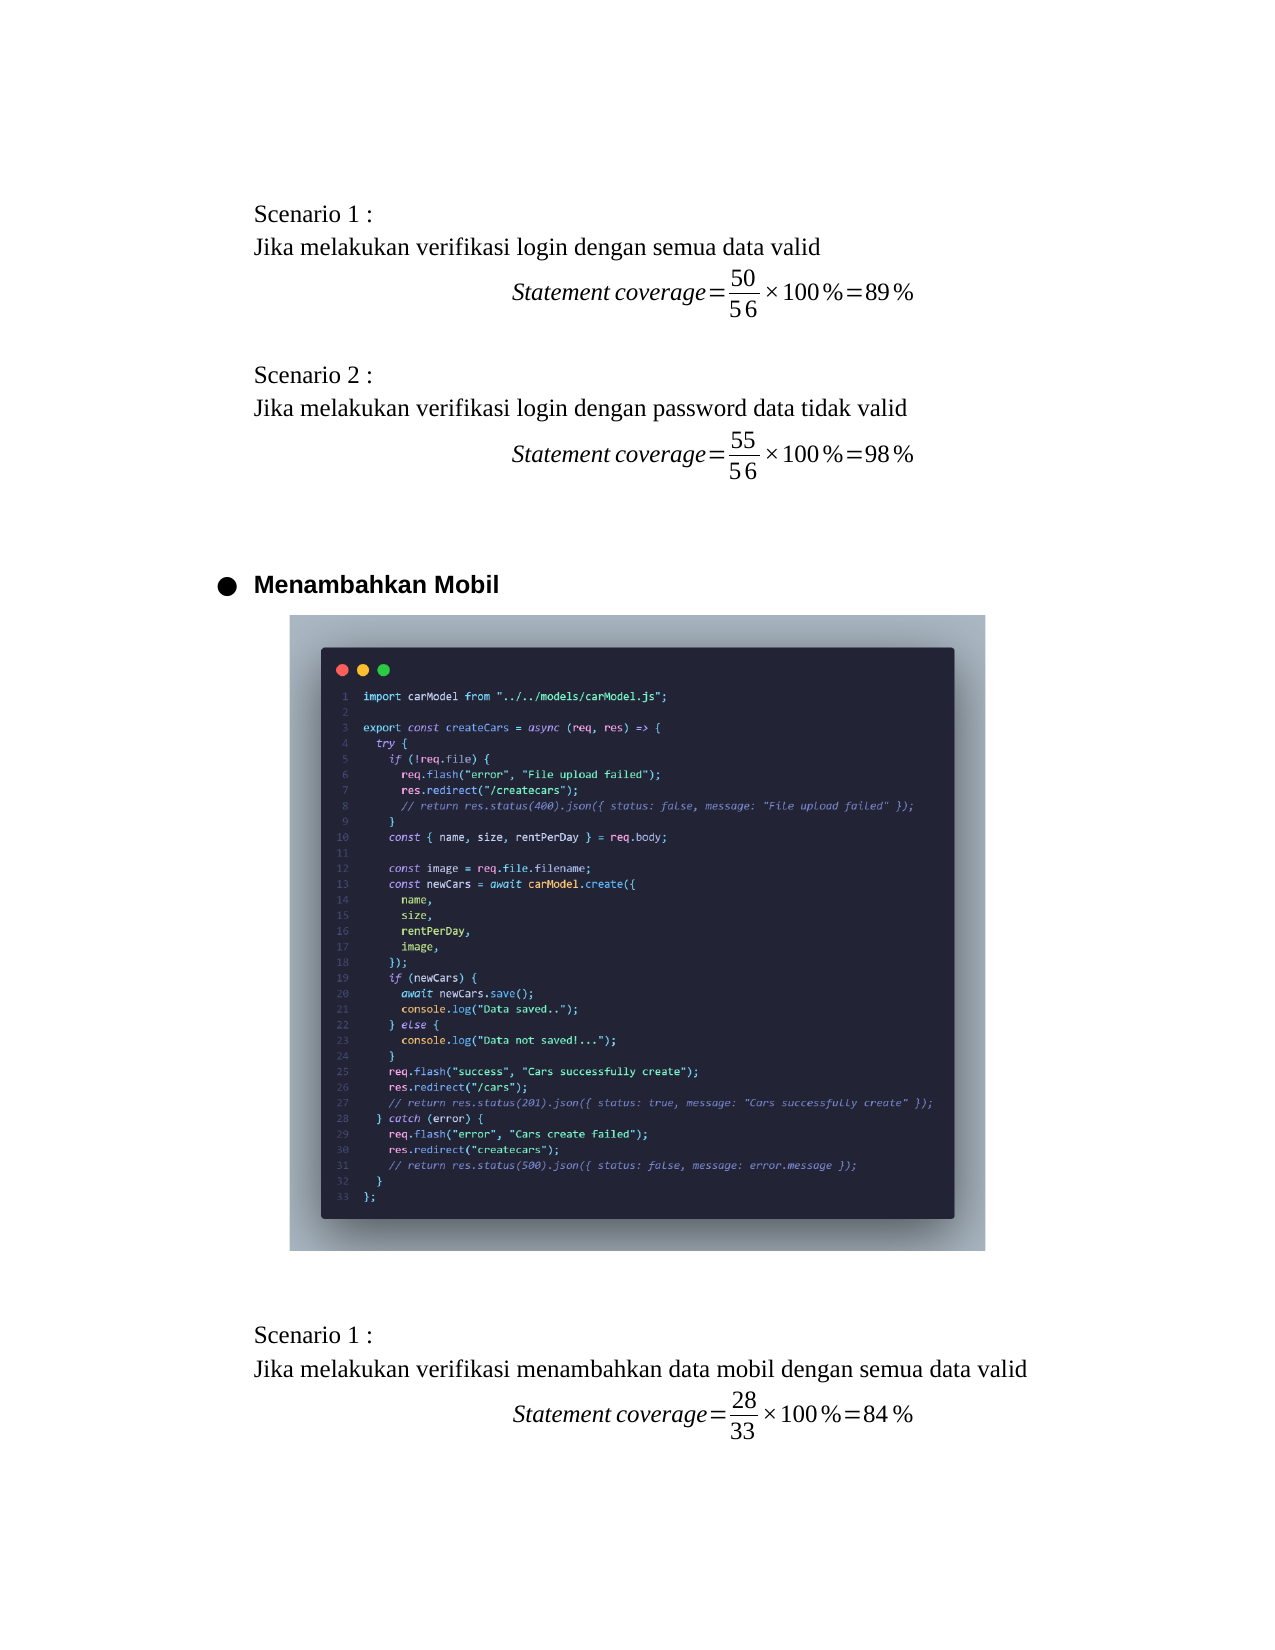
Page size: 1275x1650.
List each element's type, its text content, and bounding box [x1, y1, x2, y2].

text Jika melakukan verifikasi login dengan password data tidak valid [253, 393, 1125, 422]
text Scenario 2 : [253, 361, 1125, 389]
text Scenario 1 : [253, 1321, 1125, 1349]
text Jika melakukan verifikasi login dengan semua data valid [253, 232, 1125, 260]
text Scenario 1 : [253, 199, 1125, 227]
text Jika melakukan verifikasi menambahkan data mobil dengan semua data valid [253, 1354, 1125, 1382]
list Menambahkan Mobil [216, 557, 1125, 608]
picture [289, 615, 986, 1251]
